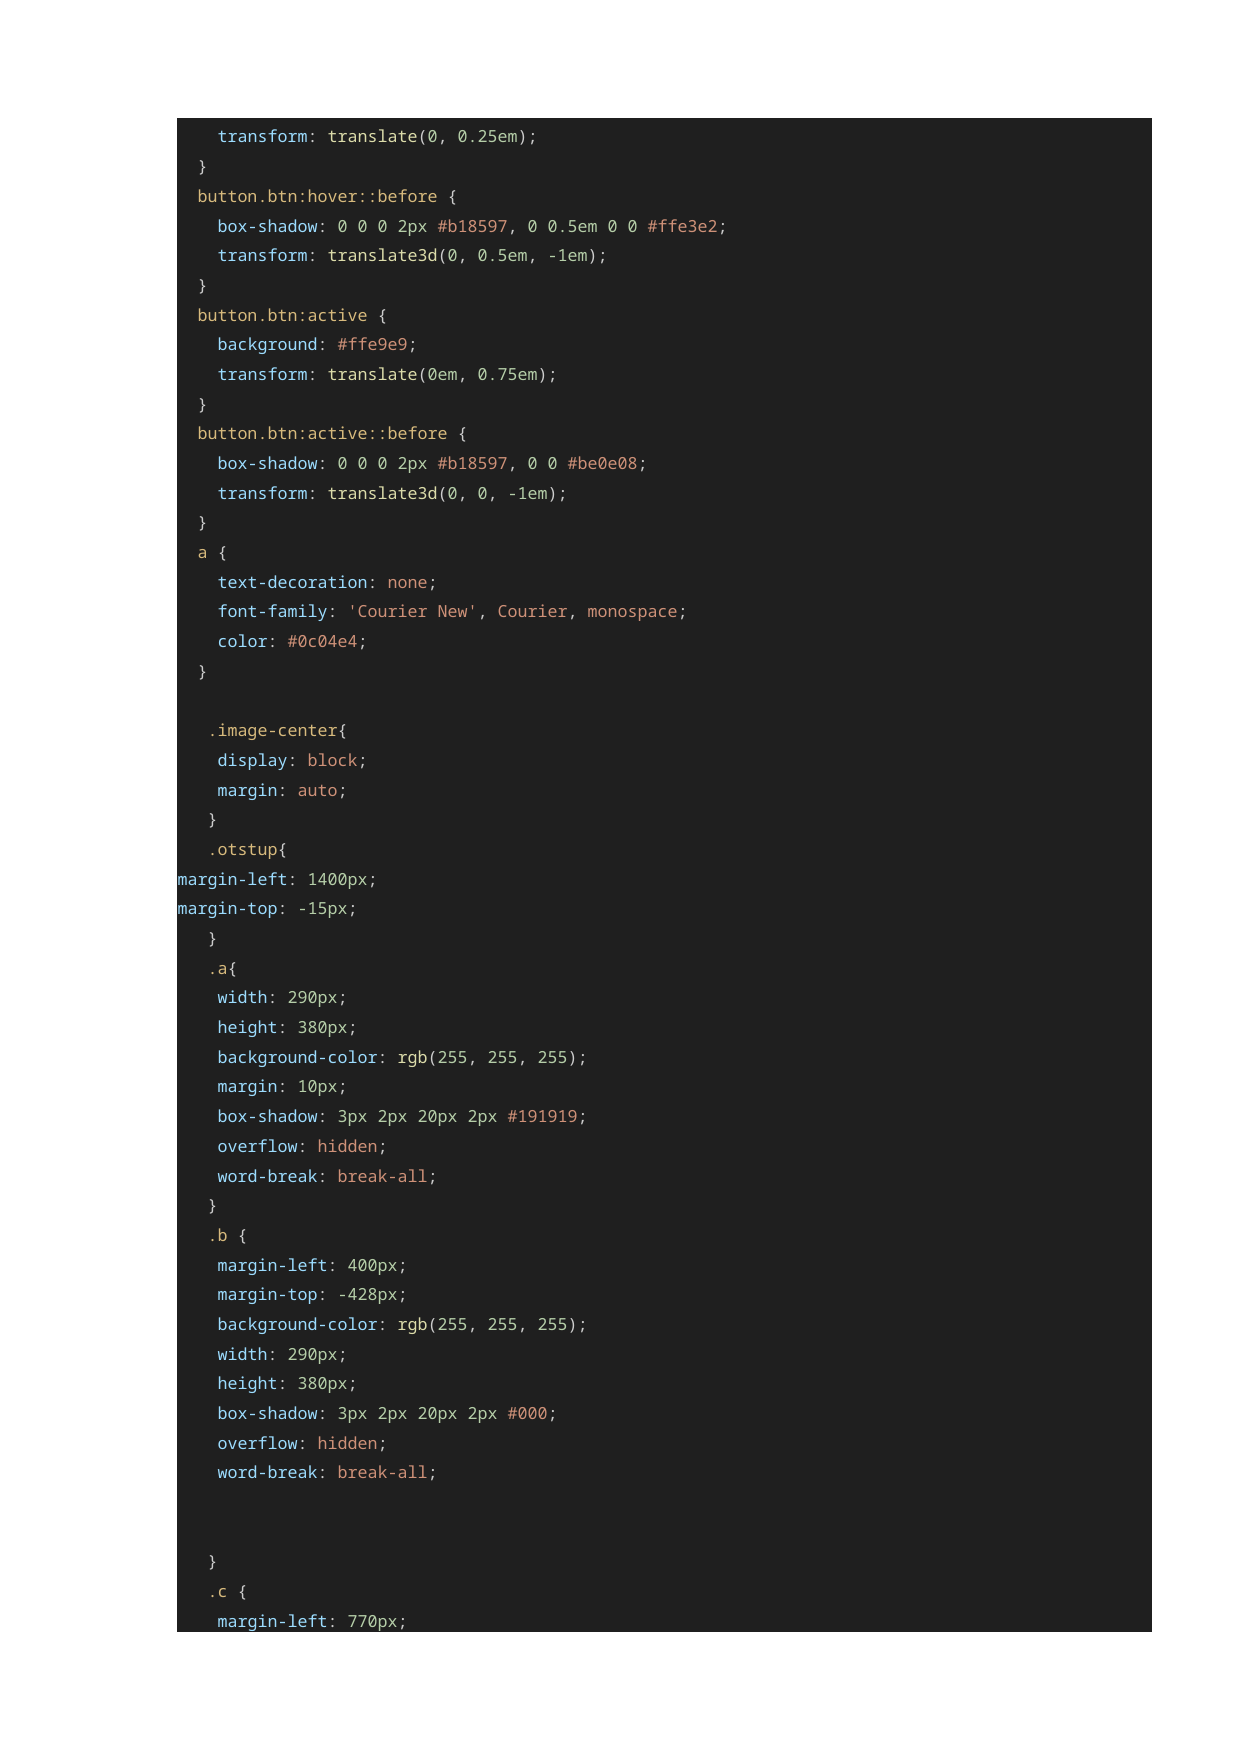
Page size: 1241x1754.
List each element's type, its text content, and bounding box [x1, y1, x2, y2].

text margin: 10px; [177, 1068, 1152, 1098]
text margin-top: -15px; [177, 890, 1152, 920]
text a { [177, 534, 1152, 563]
text button.btn:hover::before { [177, 177, 1152, 207]
text } [177, 267, 1152, 296]
text transform: translate3d(0, 0, -1em); [177, 474, 1152, 504]
text height: 380px; [177, 1009, 1152, 1038]
text word-break: break-all; [177, 1454, 1152, 1484]
text box-shadow: 0 0 0 2px #b18597, 0 0.5em 0 0 #ffe3e2; [177, 207, 1152, 237]
text transform: translate3d(0, 0.5em, -1em); [177, 237, 1152, 267]
text font-family: 'Courier New', Courier, monospace; [177, 593, 1152, 623]
text } [177, 1543, 1152, 1573]
text button.btn:active { [177, 296, 1152, 326]
text background-color: rgb(255, 255, 255); [177, 1038, 1152, 1068]
text margin-left: 770px; [177, 1602, 1152, 1632]
text height: 380px; [177, 1365, 1152, 1395]
text overflow: hidden; [177, 1127, 1152, 1157]
text } [177, 652, 1152, 682]
text text-decoration: none; [177, 563, 1152, 593]
text background: #ffe9e9; [177, 326, 1152, 356]
text box-shadow: 0 0 0 2px #b18597, 0 0 #be0e08; [177, 445, 1152, 474]
text color: #0c04e4; [177, 623, 1152, 652]
text } [177, 148, 1152, 177]
text button.btn:active::before { [177, 415, 1152, 445]
text .image-center{ [177, 712, 1152, 742]
text margin-left: 400px; [177, 1246, 1152, 1276]
text width: 290px; [177, 979, 1152, 1009]
text word-break: break-all; [177, 1157, 1152, 1187]
text display: block; [177, 742, 1152, 771]
text } [177, 1187, 1152, 1217]
text } [177, 801, 1152, 831]
text overflow: hidden; [177, 1424, 1152, 1454]
text } [177, 920, 1152, 949]
text .otstup{ [177, 831, 1152, 860]
text box-shadow: 3px 2px 20px 2px #000; [177, 1395, 1152, 1424]
text } [177, 504, 1152, 534]
text .c { [177, 1573, 1152, 1602]
text transform: translate(0em, 0.75em); [177, 356, 1152, 385]
text .b { [177, 1217, 1152, 1246]
text transform: translate(0, 0.25em); [177, 118, 1152, 148]
text .a{ [177, 949, 1152, 979]
text width: 290px; [177, 1335, 1152, 1365]
text margin-top: -428px; [177, 1276, 1152, 1306]
text } [177, 385, 1152, 415]
text margin-left: 1400px; [177, 860, 1152, 890]
text box-shadow: 3px 2px 20px 2px #191919; [177, 1098, 1152, 1127]
text margin: auto; [177, 771, 1152, 801]
text background-color: rgb(255, 255, 255); [177, 1306, 1152, 1335]
